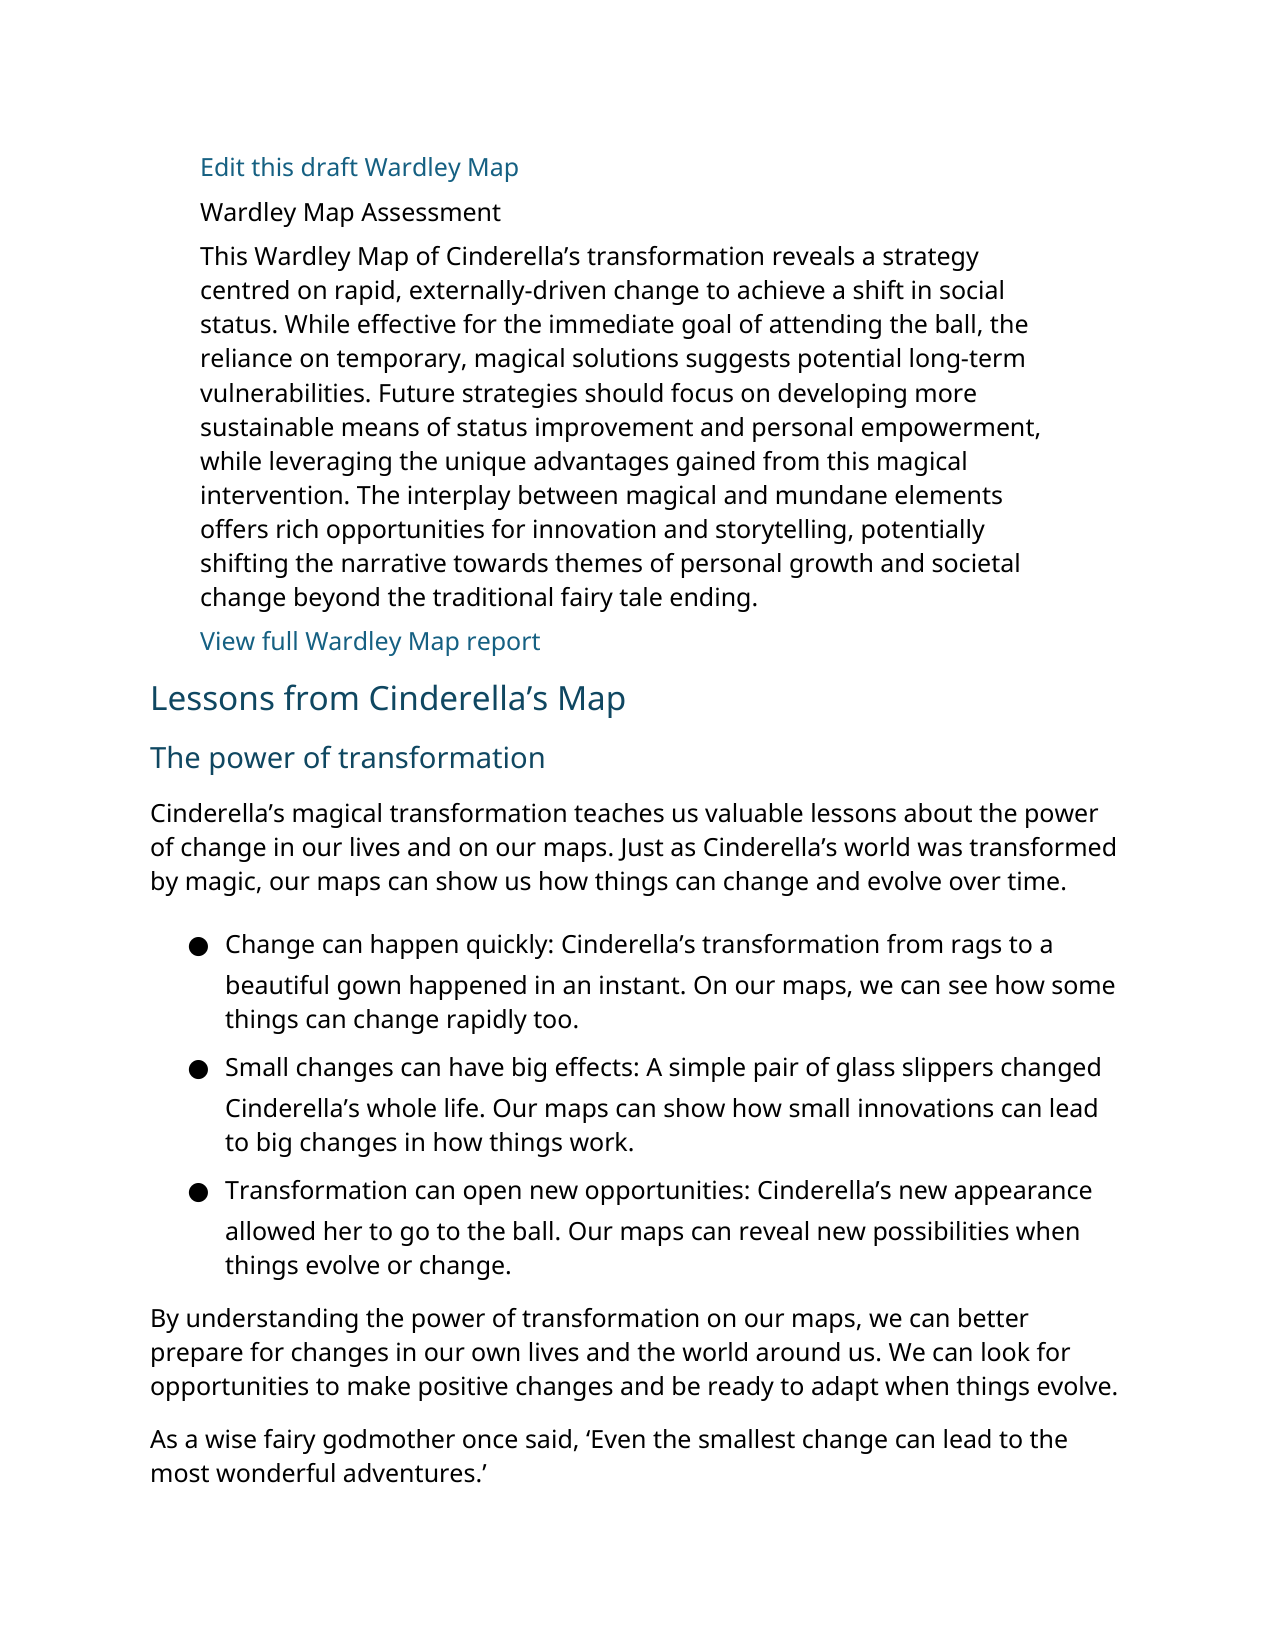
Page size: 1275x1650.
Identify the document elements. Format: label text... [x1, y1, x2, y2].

text Cinderella’s magical transformation teaches us valuable lessons about the power of change in our lives and on our maps. Just as Cinderella’s world was transformed by magic, our maps can show us how things can change and evolve over time. [150, 795, 1125, 897]
list Change can happen quickly: Cinderella’s transformation from rags to a beautiful gown happened in an instant. On our maps, we can see how some things can change rapidly too. [187, 916, 1125, 1036]
list Transformation can open new opportunities: Cinderella’s new appearance allowed her to go to the ball. Our maps can reveal new possibilities when things evolve or change. [187, 1162, 1125, 1282]
text By understanding the power of transformation on our maps, we can better prepare for changes in our own lives and the world around us. We can look for opportunities to make positive changes and be ready to adapt when things evolve. [150, 1301, 1125, 1403]
subtitle The power of transformation [150, 737, 1125, 777]
subtitle Lessons from Cinderella’s Map [150, 675, 1125, 720]
text View full Wardley Map report [200, 624, 1075, 658]
text Edit this draft Wardley Map [200, 150, 1075, 184]
text Wardley Map Assessment [200, 194, 1075, 228]
text This Wardley Map of Cinderella’s transformation reveals a strategy centred on rapid, externally-driven change to achieve a shift in social status. While effective for the immediate goal of attending the ball, the reliance on temporary, magical solutions suggests potential long-term vulnerabilities. Future strategies should focus on developing more sustainable means of status improvement and personal empowerment, while leveraging the unique advantages gained from this magical intervention. The interplay between magical and mundane elements offers rich opportunities for innovation and storytelling, potentially shifting the narrative towards themes of personal growth and societal change beyond the traditional fairy tale ending. [200, 239, 1075, 614]
text As a wise fairy godmother once said, ‘Even the smallest change can lead to the most wonderful adventures.’ [150, 1422, 1125, 1490]
list Small changes can have big effects: A simple pair of glass slippers changed Cinderella’s whole life. Our maps can show how small innovations can lead to big changes in how things work. [187, 1039, 1125, 1159]
